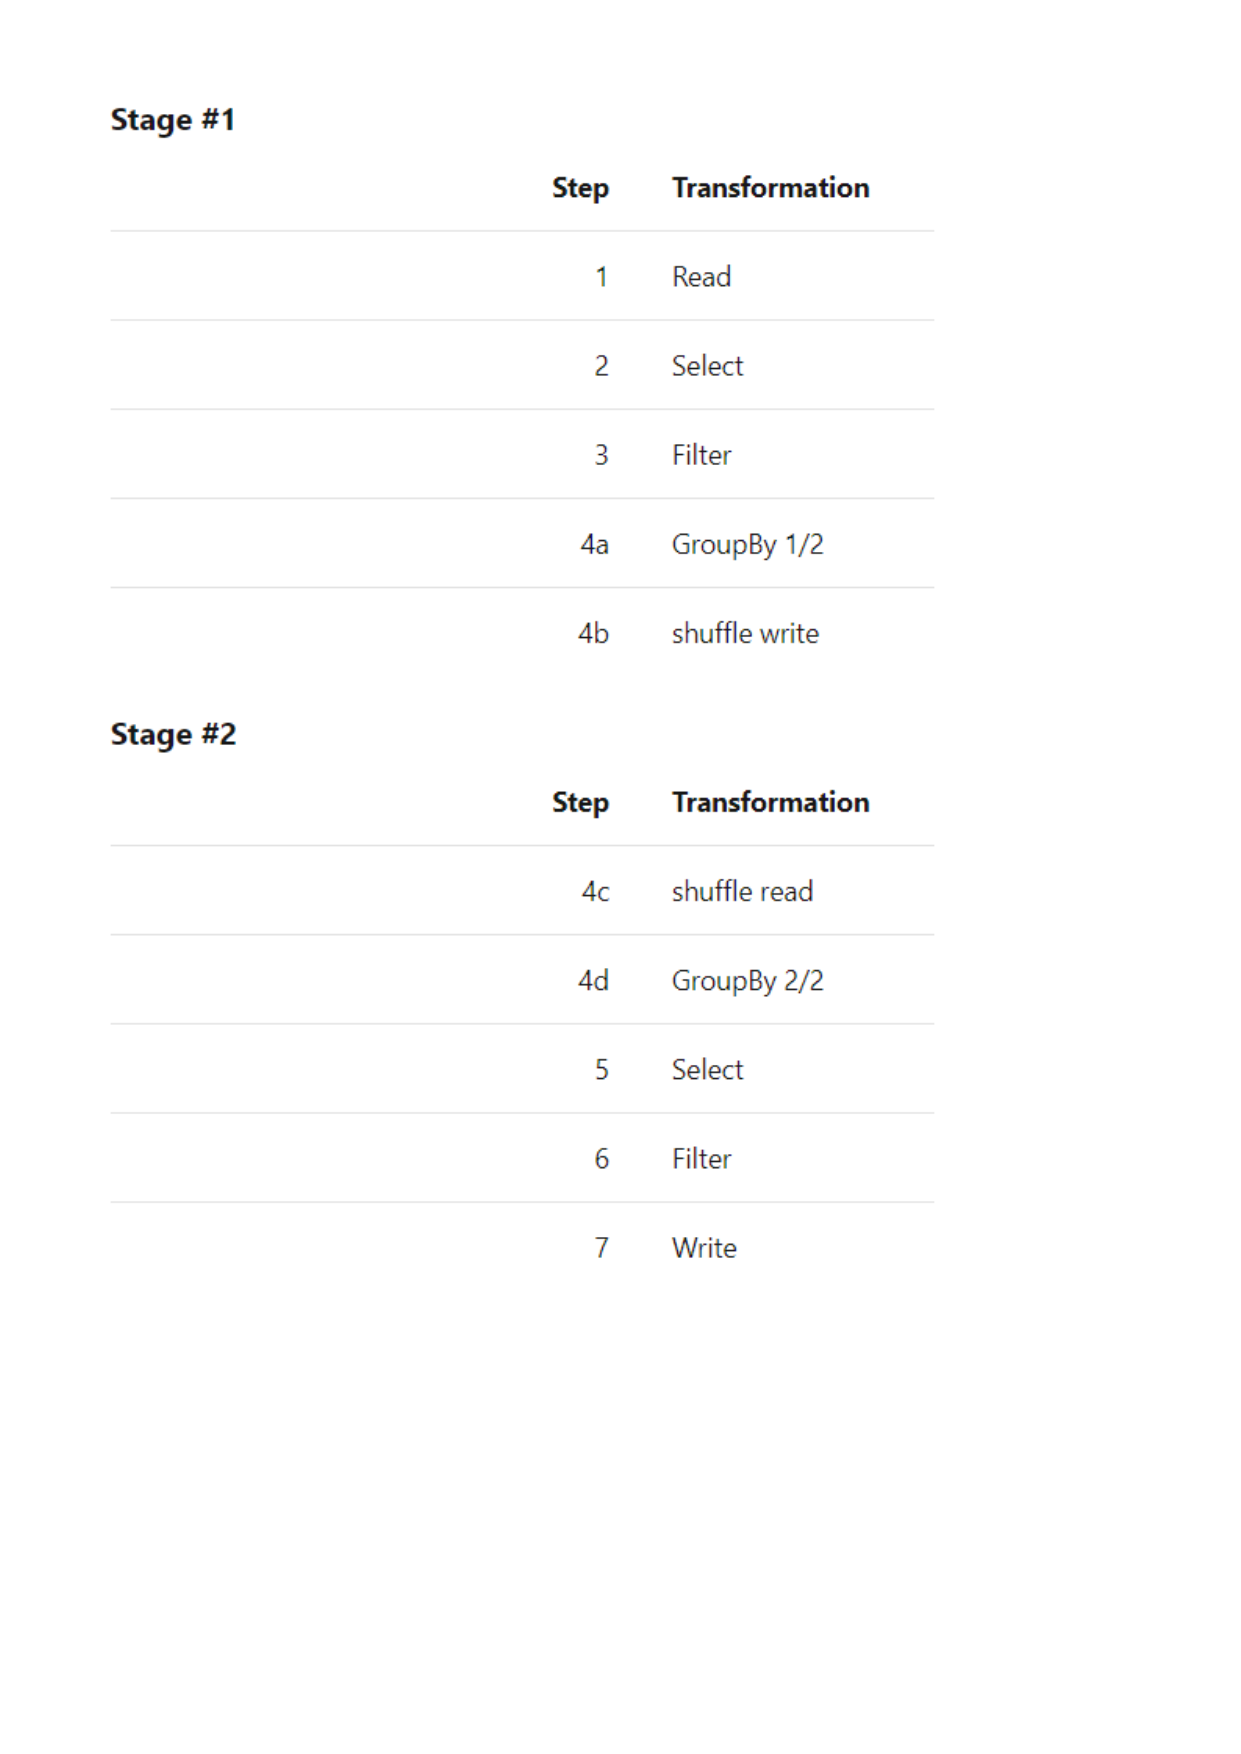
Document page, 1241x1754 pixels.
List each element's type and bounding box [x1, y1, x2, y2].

picture [75, 75, 935, 1297]
